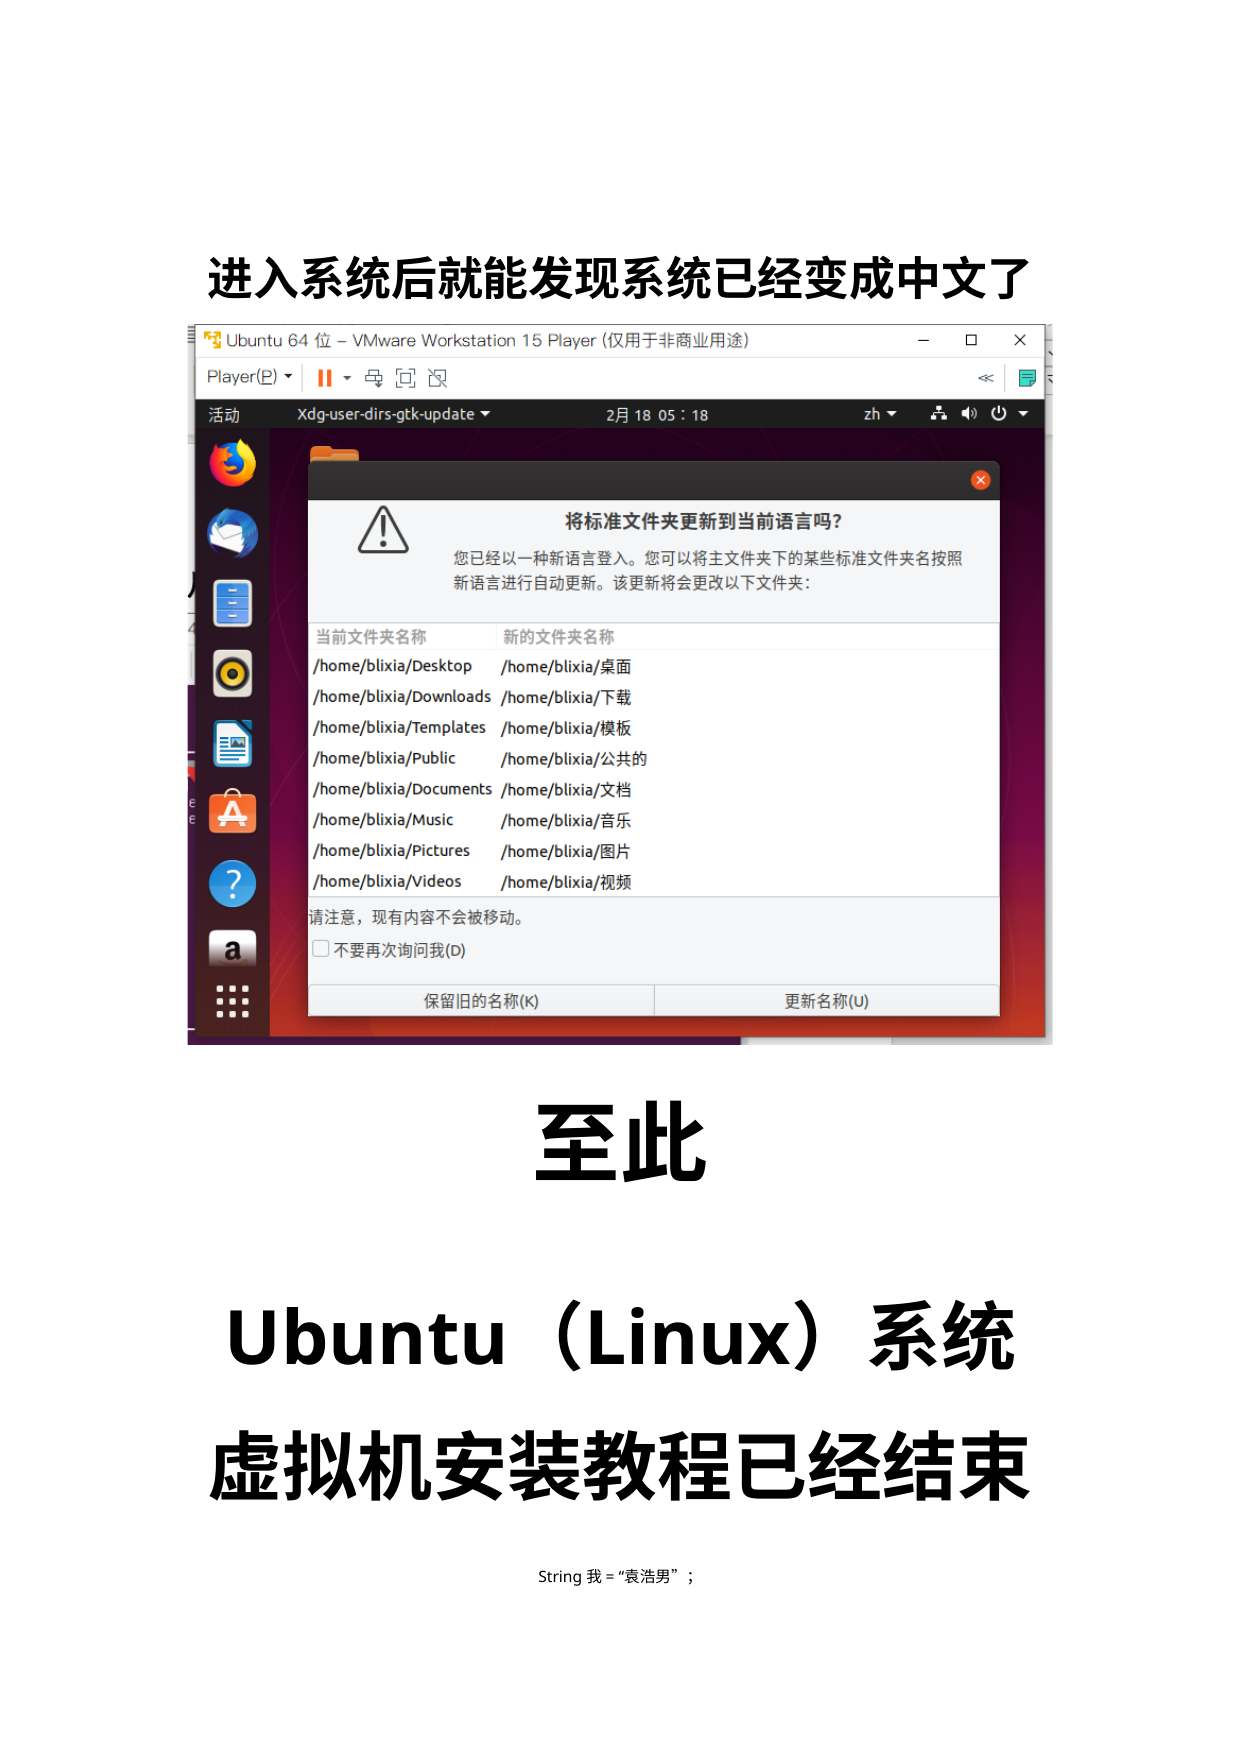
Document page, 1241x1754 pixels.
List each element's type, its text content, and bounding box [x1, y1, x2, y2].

picture [187, 324, 1053, 1045]
text 至此 [187, 1072, 1053, 1202]
text Ubuntu（Linux）系统虚拟机安装教程已经结束 [187, 1267, 1053, 1527]
text String 我 = “袁浩男”； [187, 1559, 1053, 1592]
text 进入系统后就能发现系统已经变成中文了 [187, 227, 1053, 324]
